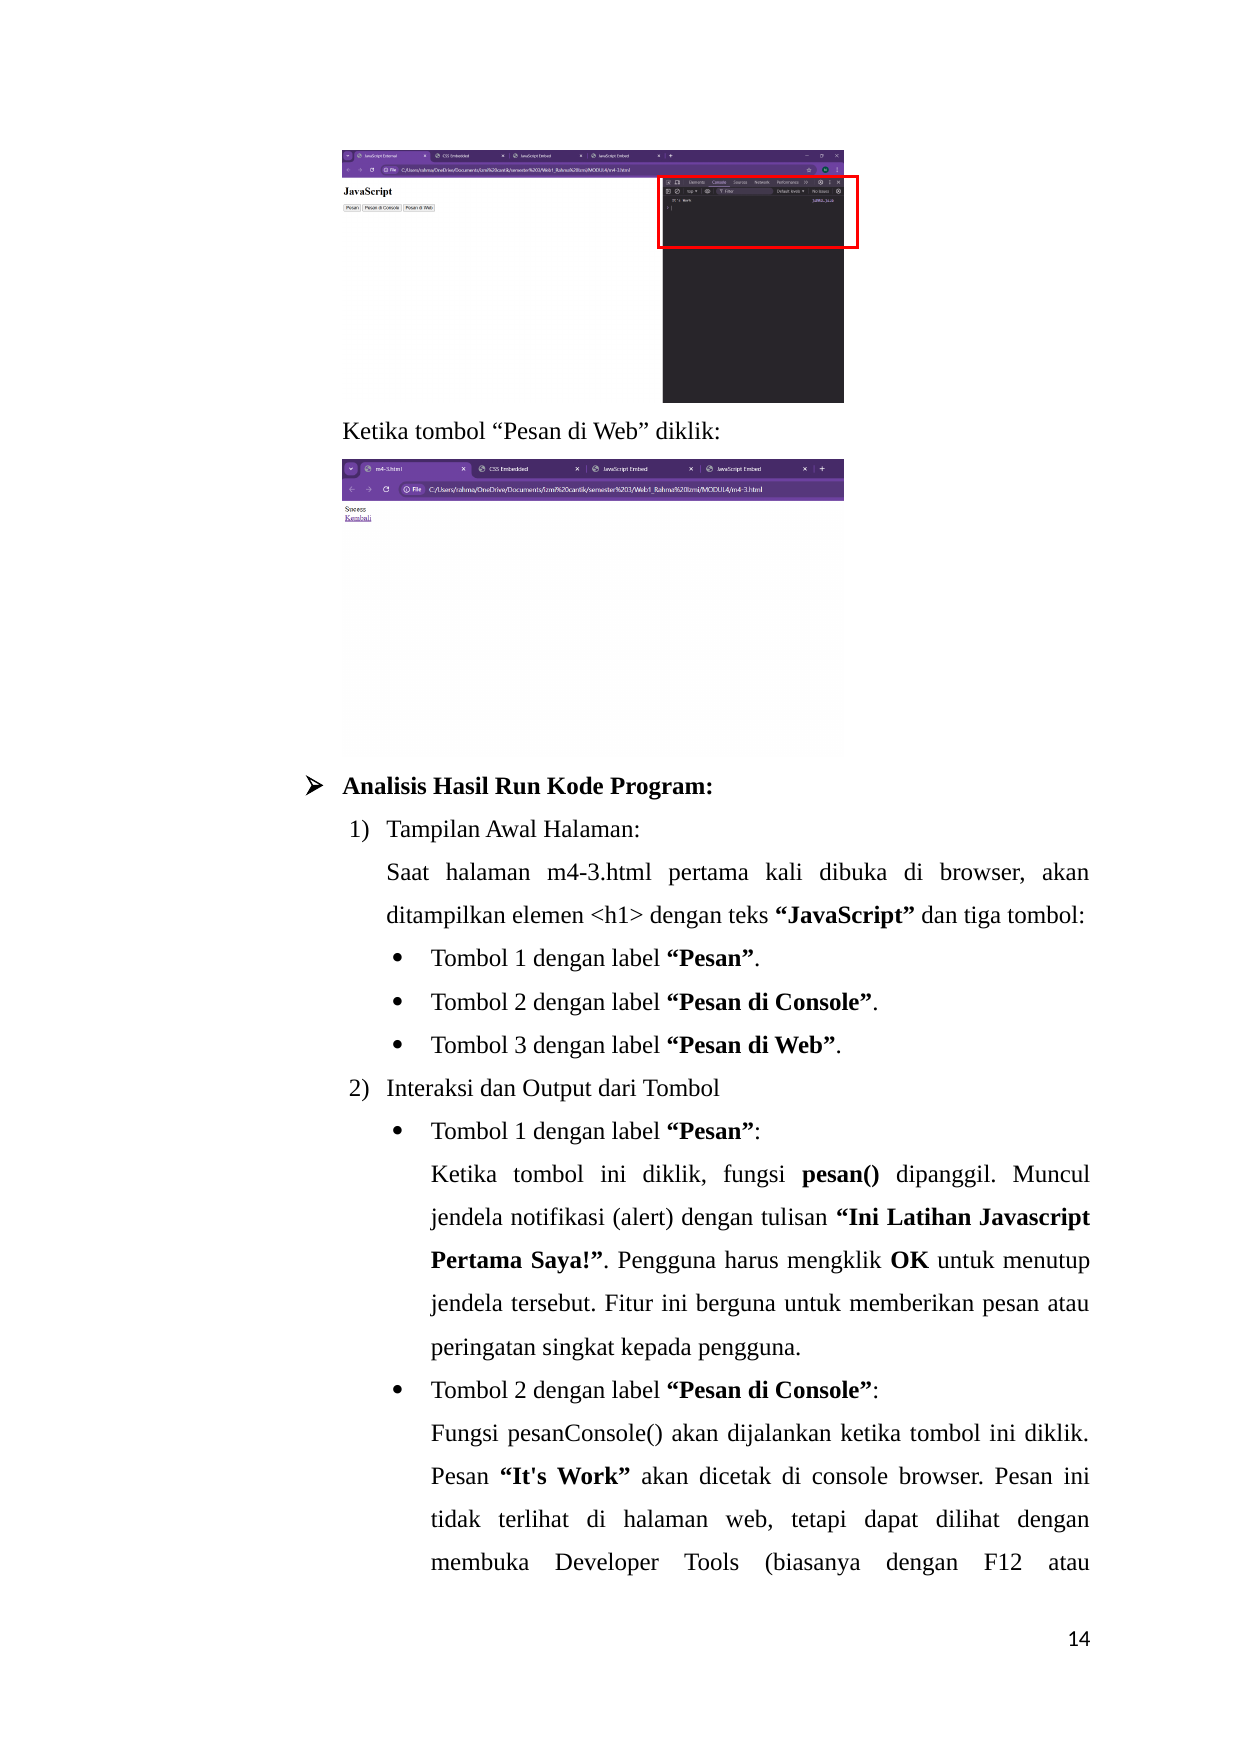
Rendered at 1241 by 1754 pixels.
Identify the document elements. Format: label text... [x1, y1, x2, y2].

list Ketika tombol “Pesan di Web” diklik: [342, 416, 1090, 445]
list Tombol 1 dengan label “Pesan”: [393, 1116, 1090, 1145]
list Tombol 3 dengan label “Pesan di Web”. [393, 1030, 1090, 1058]
picture [342, 150, 844, 403]
list Analisis Hasil Run Kode Program: [304, 771, 1090, 800]
list Tombol 2 dengan label “Pesan di Console”. [393, 987, 1090, 1015]
list Saat halaman m4-3.html pertama kali dibuka di browser, akan ditampilkan elemen <h1> dengan teks “JavaScript” dan tiga tombol: [386, 857, 1090, 929]
list Tombol 1 dengan label “Pesan”. [393, 943, 1090, 972]
list Tombol 2 dengan label “Pesan di Console”: [393, 1375, 1090, 1403]
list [431, 1418, 1090, 1576]
picture [342, 459, 844, 757]
picture [660, 178, 844, 246]
list Interaksi dan Output dari Tombol [349, 1073, 1090, 1102]
list Ketika tombol ini diklik, fungsi pesan() dipanggil. Muncul jendela notifikasi (alert) dengan tulisan “Ini Latihan Javascript Pertama Saya!”. Pengguna harus mengklik OK untuk menutup jendela tersebut. Fitur ini berguna untuk memberikan pesan atau peringatan singkat kepada pengguna. [431, 1159, 1090, 1360]
list Tampilan Awal Halaman: [349, 814, 1090, 843]
